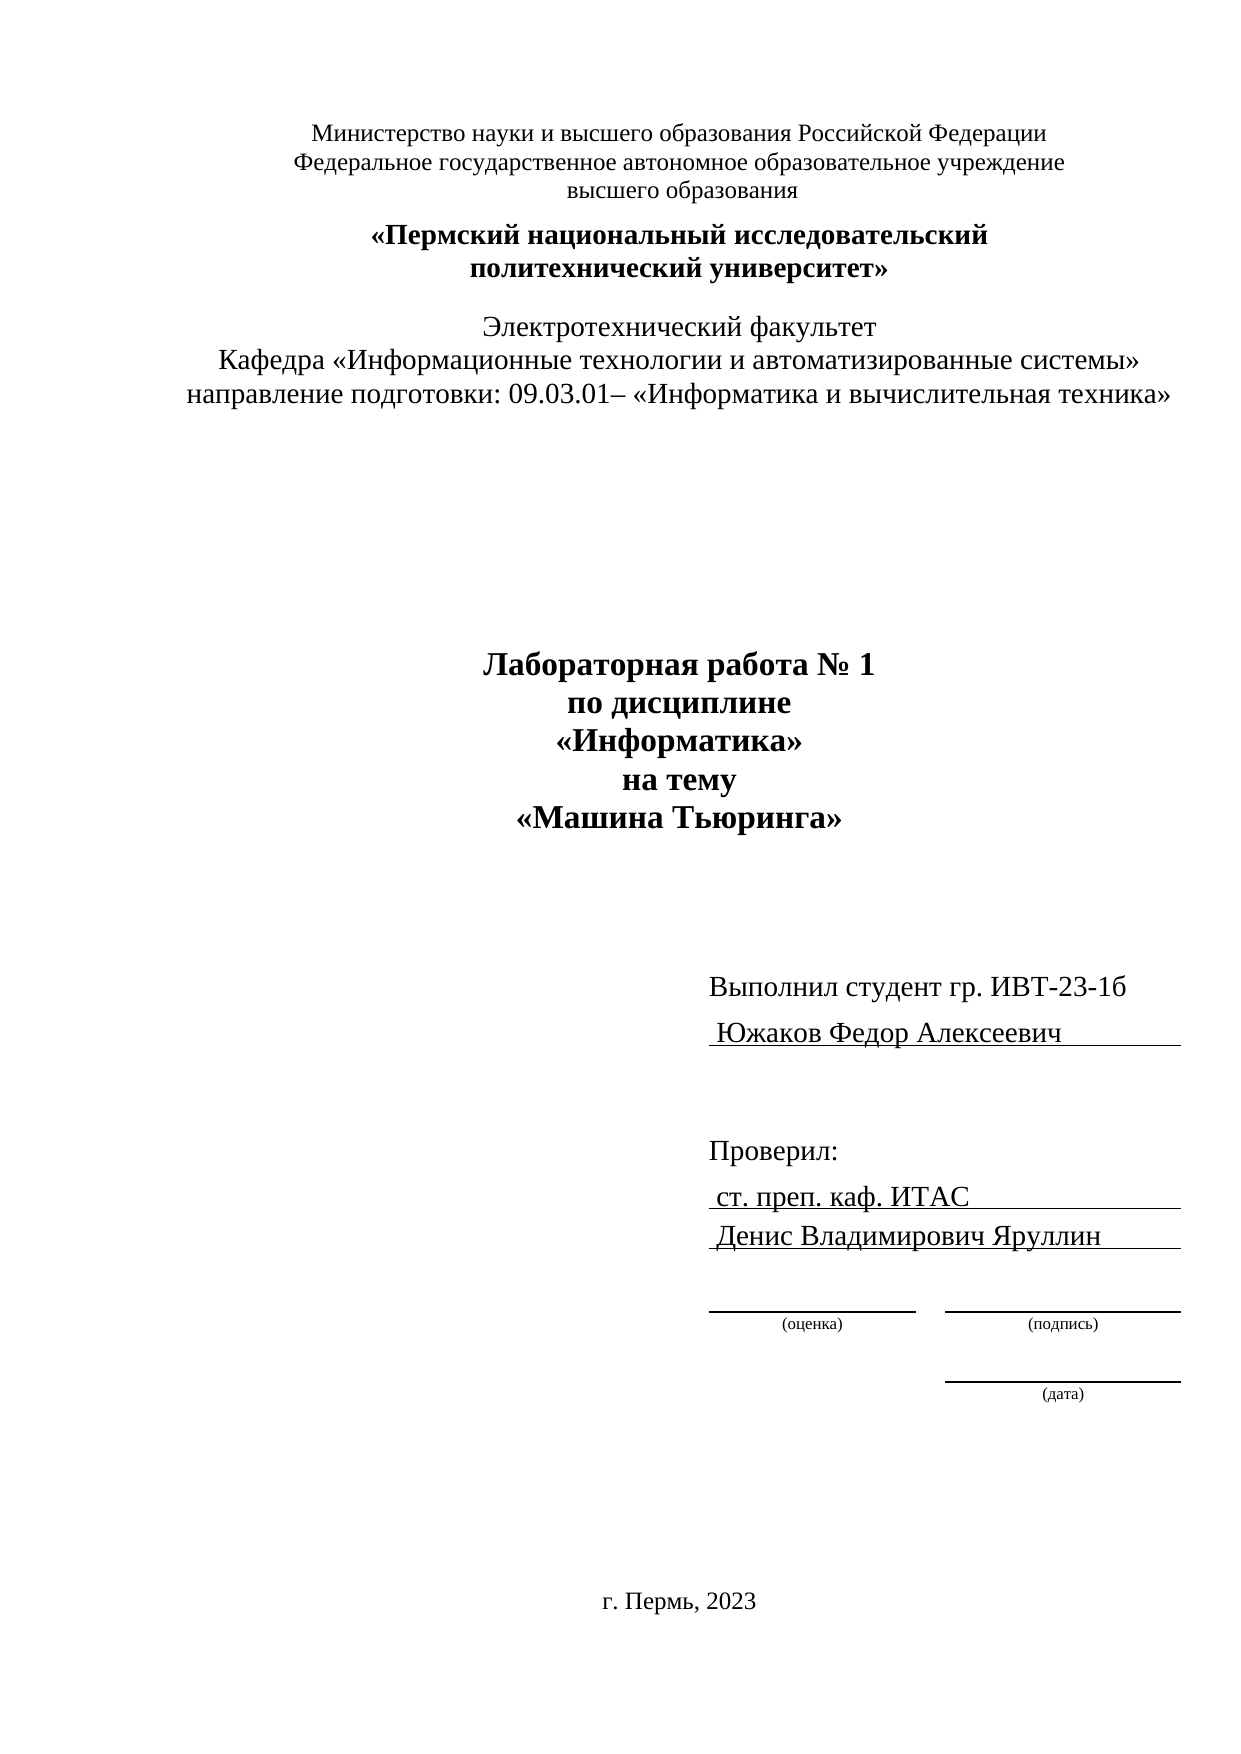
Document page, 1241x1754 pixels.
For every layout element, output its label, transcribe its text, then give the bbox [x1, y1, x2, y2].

text г. Пермь, 2023 [177, 1586, 1181, 1615]
text Министерство науки и высшего образования Российской Федерации [177, 118, 1181, 147]
text (дата) [177, 1384, 1181, 1417]
text высшего образования [177, 176, 1181, 204]
text «Машина Тьюринга» [177, 797, 1181, 835]
text Южаков Федор Алексеевич [177, 1016, 1181, 1049]
text (оценка) (подпись) [177, 1314, 1181, 1347]
text Денис Владимирович Яруллин [177, 1218, 1181, 1252]
text на тему [177, 759, 1181, 797]
text Электротехнический факультет [177, 309, 1181, 342]
text направление подготовки: 09.03.01– «Информатика и вычислительная техника» [177, 376, 1181, 409]
text Выполнил студент гр. ИВТ-23-1б [177, 969, 1181, 1003]
text «Информатика» [177, 720, 1181, 759]
text по дисциплине [177, 682, 1181, 720]
text Кафедра «Информационные технологии и автоматизированные системы» [177, 342, 1181, 376]
text Проверил: [177, 1133, 1181, 1166]
text Федеральное государственное автономное образовательное учреждение [177, 147, 1181, 176]
text «Пермский национальный исследовательский политехнический университет» [295, 217, 1063, 284]
text Лабораторная работа № 1 [177, 644, 1181, 682]
text ст. преп. каф. ИТАС [177, 1179, 1181, 1212]
